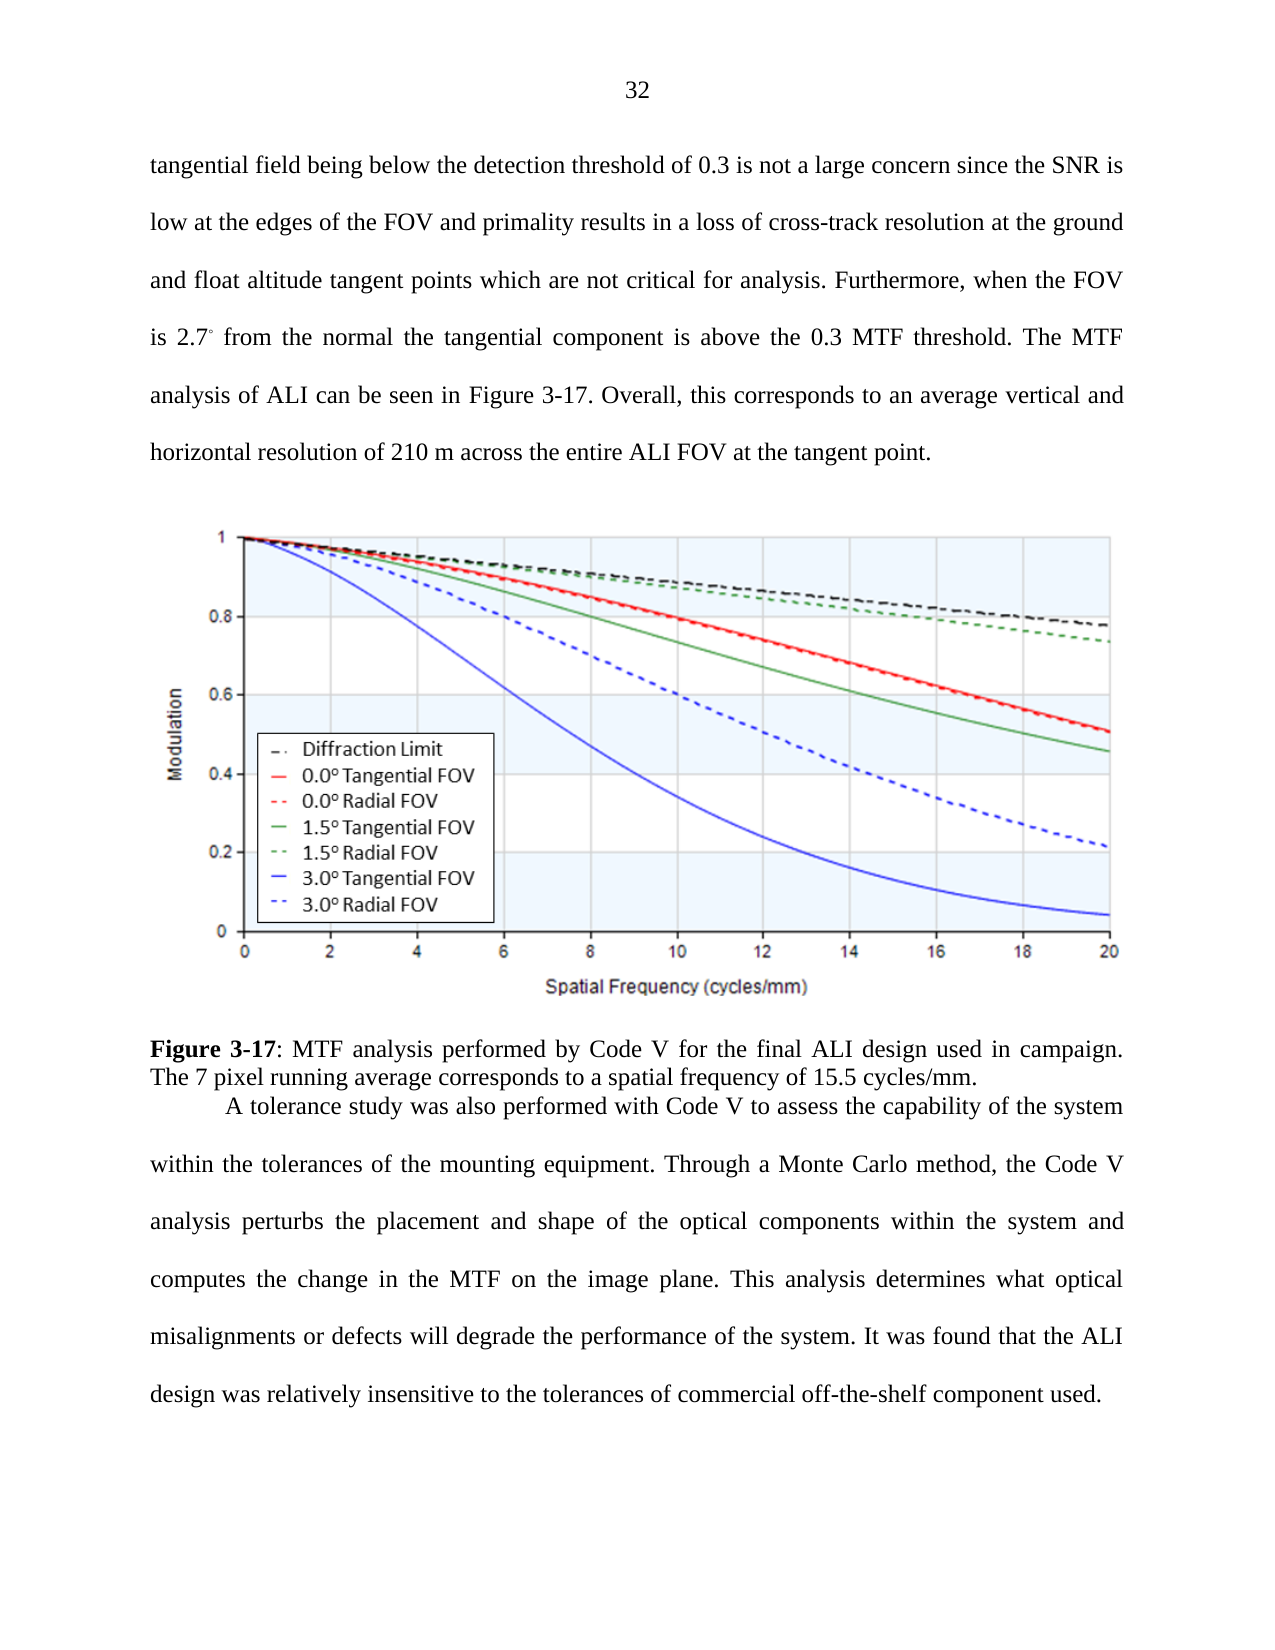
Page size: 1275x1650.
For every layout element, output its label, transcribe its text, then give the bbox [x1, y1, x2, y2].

text Figure 3-17: MTF analysis performed by Code V for the final ALI design used in campaign. The 7 pixel running average corresponds to a spatial frequency of 15.5 cycles/mm. [150, 1034, 1125, 1091]
text A tolerance study was also performed with Code V to assess the capability of the system within the tolerances of the mounting equipment. Through a Monte Carlo method, the Code V analysis perturbs the placement and shape of the optical components within the system and computes the change in the MTF on the image plane. This analysis determines what optical misalignments or defects will degrade the performance of the system. It was found that the ALI design was relatively insensitive to the tolerances of commercial off-the-shelf component used. [150, 1091, 1125, 1407]
picture [150, 523, 1125, 1005]
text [150, 150, 1125, 466]
